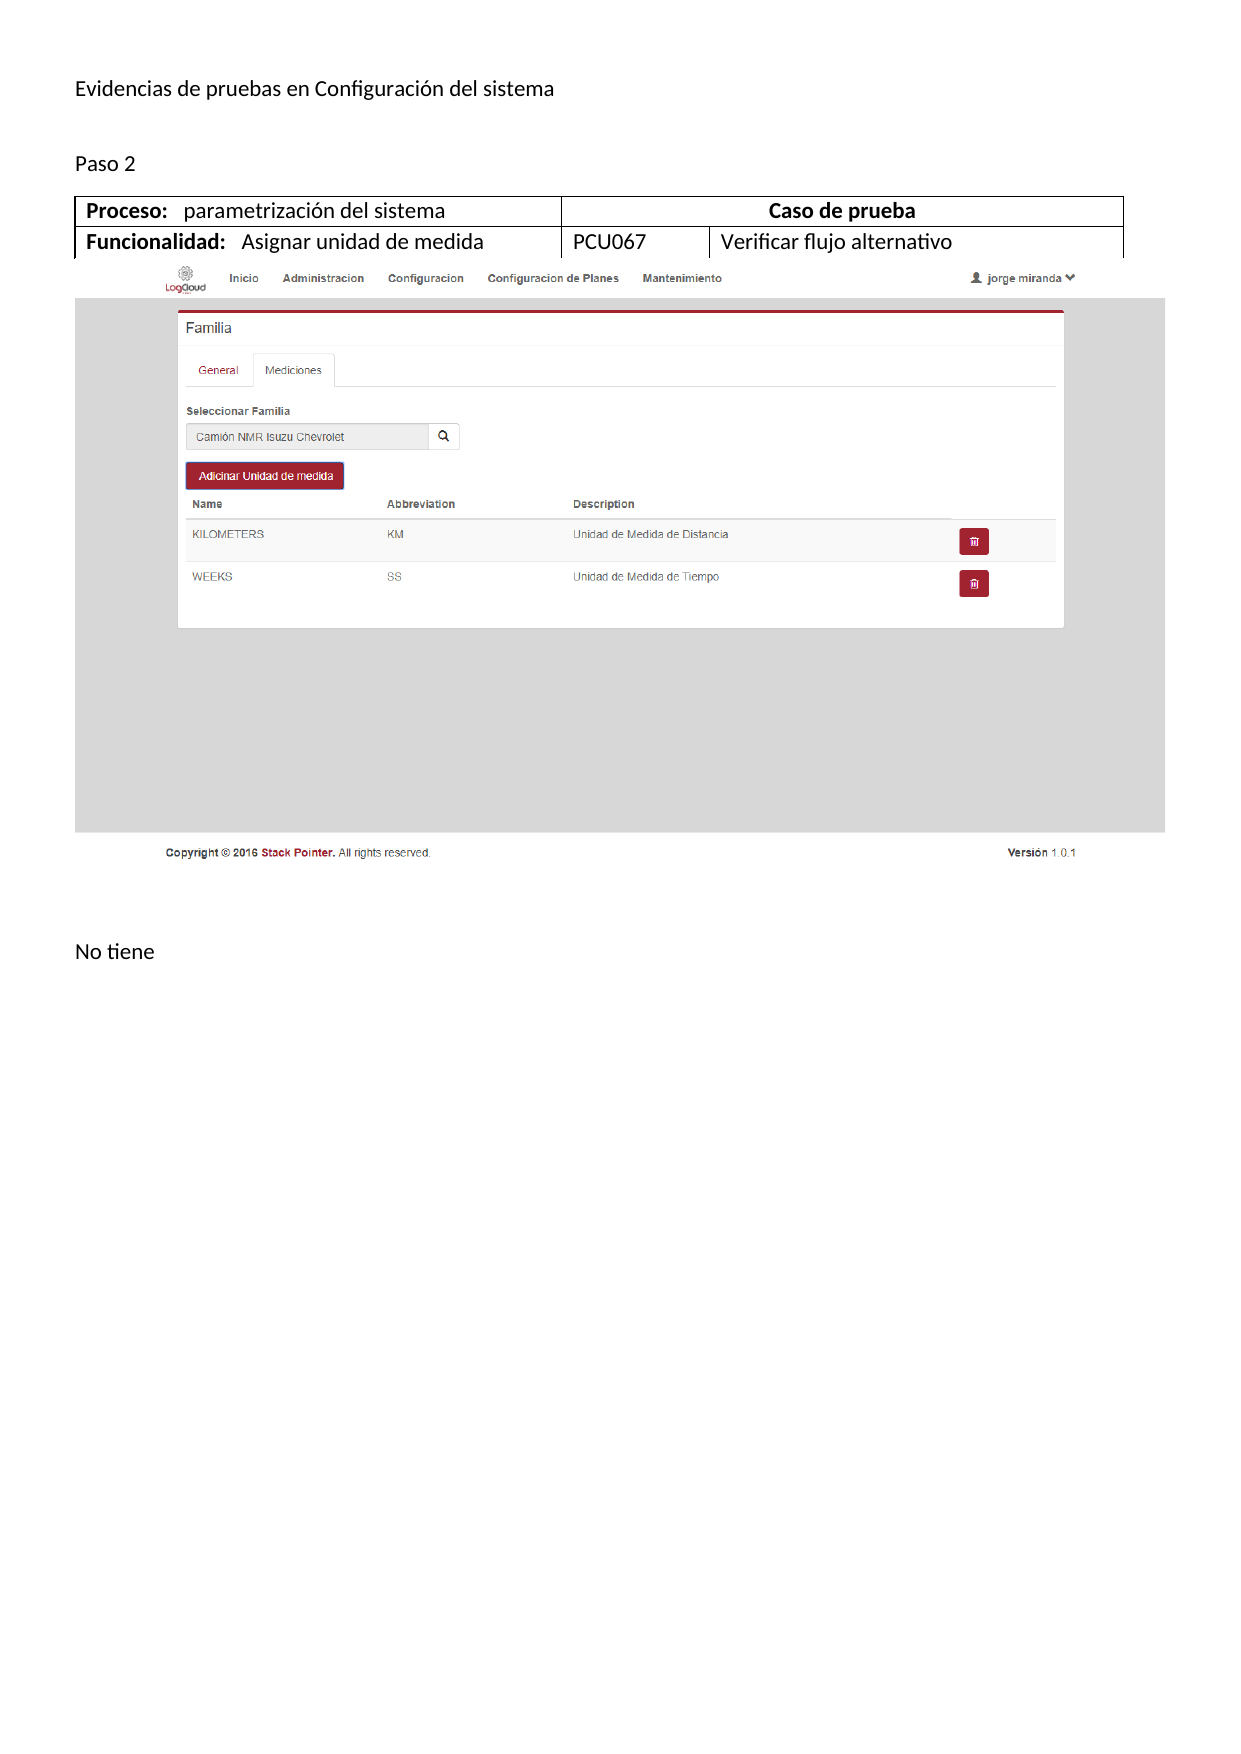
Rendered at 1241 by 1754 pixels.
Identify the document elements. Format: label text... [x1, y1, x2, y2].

text Paso 2 [75, 149, 1165, 177]
picture [75, 258, 1166, 872]
text No tiene [75, 937, 1165, 965]
table_header Proceso: parametrización del sistema [76, 197, 561, 226]
table_header Caso de prueba [562, 197, 1123, 226]
table_cell Verificar flujo alternativo [710, 227, 1123, 257]
table_cell Funcionalidad: Asignar unidad de medida [76, 227, 561, 257]
table_cell PCU067 [562, 227, 709, 257]
